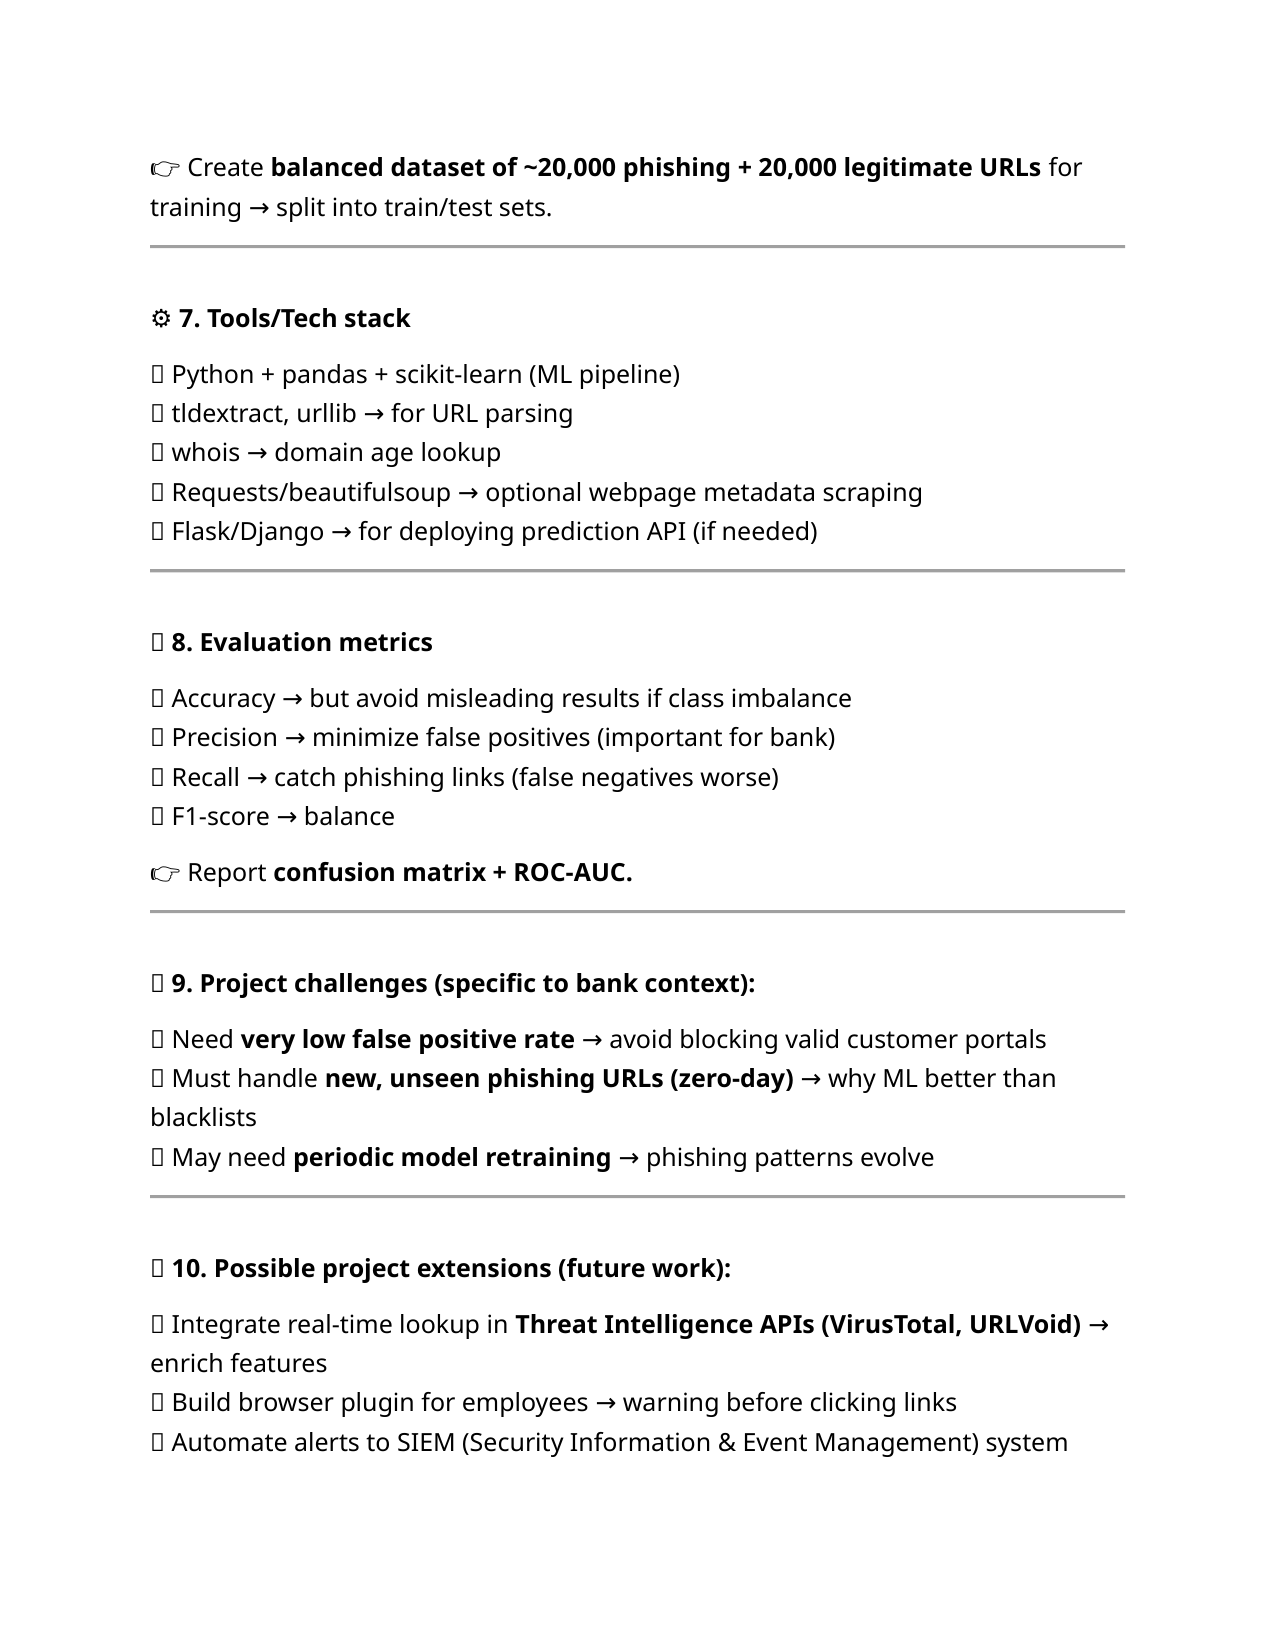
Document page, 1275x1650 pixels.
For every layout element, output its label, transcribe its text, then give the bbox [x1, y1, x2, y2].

text ✨ 10. Possible project extensions (future work): [150, 1251, 1125, 1285]
text ✅ Need very low false positive rate → avoid blocking valid customer portals ✅ Must handle new, unseen phishing URLs (zero-day) → why ML better than blacklists ✅ May need periodic model retraining → phishing patterns evolve [150, 1022, 1125, 1173]
text ✅ Python + pandas + scikit-learn (ML pipeline) ✅ tldextract, urllib → for URL parsing ✅ whois → domain age lookup ✅ Requests/beautifulsoup → optional webpage metadata scraping ✅ Flask/Django → for deploying prediction API (if needed) [150, 357, 1125, 547]
text 🚩 9. Project challenges (specific to bank context): [150, 966, 1125, 1000]
text ✅ Accuracy → but avoid misleading results if class imbalance ✅ Precision → minimize false positives (important for bank) ✅ Recall → catch phishing links (false negatives worse) ✅ F1-score → balance [150, 681, 1125, 832]
text 👉 Create balanced dataset of ~20,000 phishing + 20,000 legitimate URLs for training → split into train/test sets. [150, 150, 1125, 223]
text 📝 8. Evaluation metrics [150, 625, 1125, 659]
text ✅ Integrate real-time lookup in Threat Intelligence APIs (VirusTotal, URLVoid) → enrich features ✅ Build browser plugin for employees → warning before clicking links ✅ Automate alerts to SIEM (Security Information & Event Management) system [150, 1307, 1125, 1458]
text 👉 Report confusion matrix + ROC-AUC. [150, 854, 1125, 888]
text ⚙️ 7. Tools/Tech stack [150, 301, 1125, 335]
